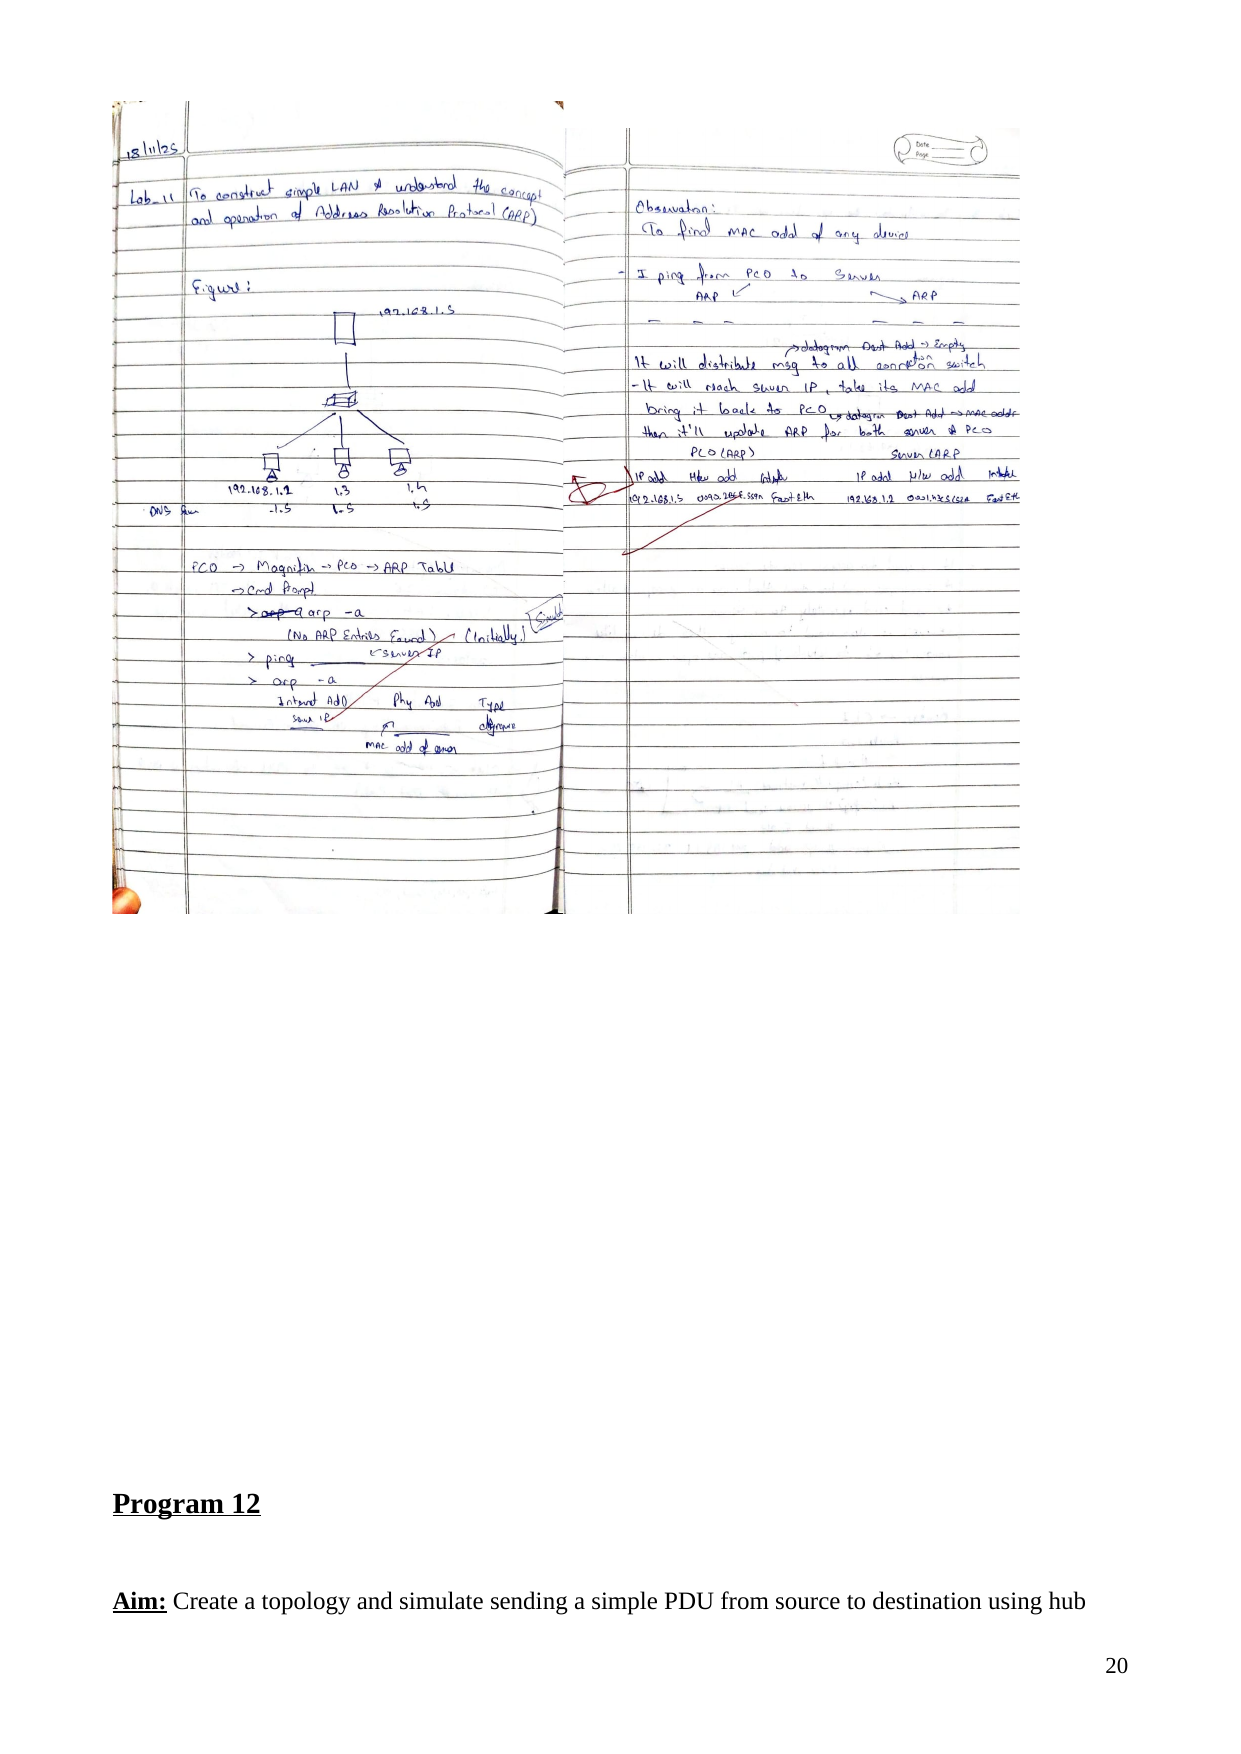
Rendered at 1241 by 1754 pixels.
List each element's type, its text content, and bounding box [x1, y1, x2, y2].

text Program 12 [112, 1486, 1128, 1519]
picture [112, 101, 1020, 914]
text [112, 1553, 1128, 1615]
